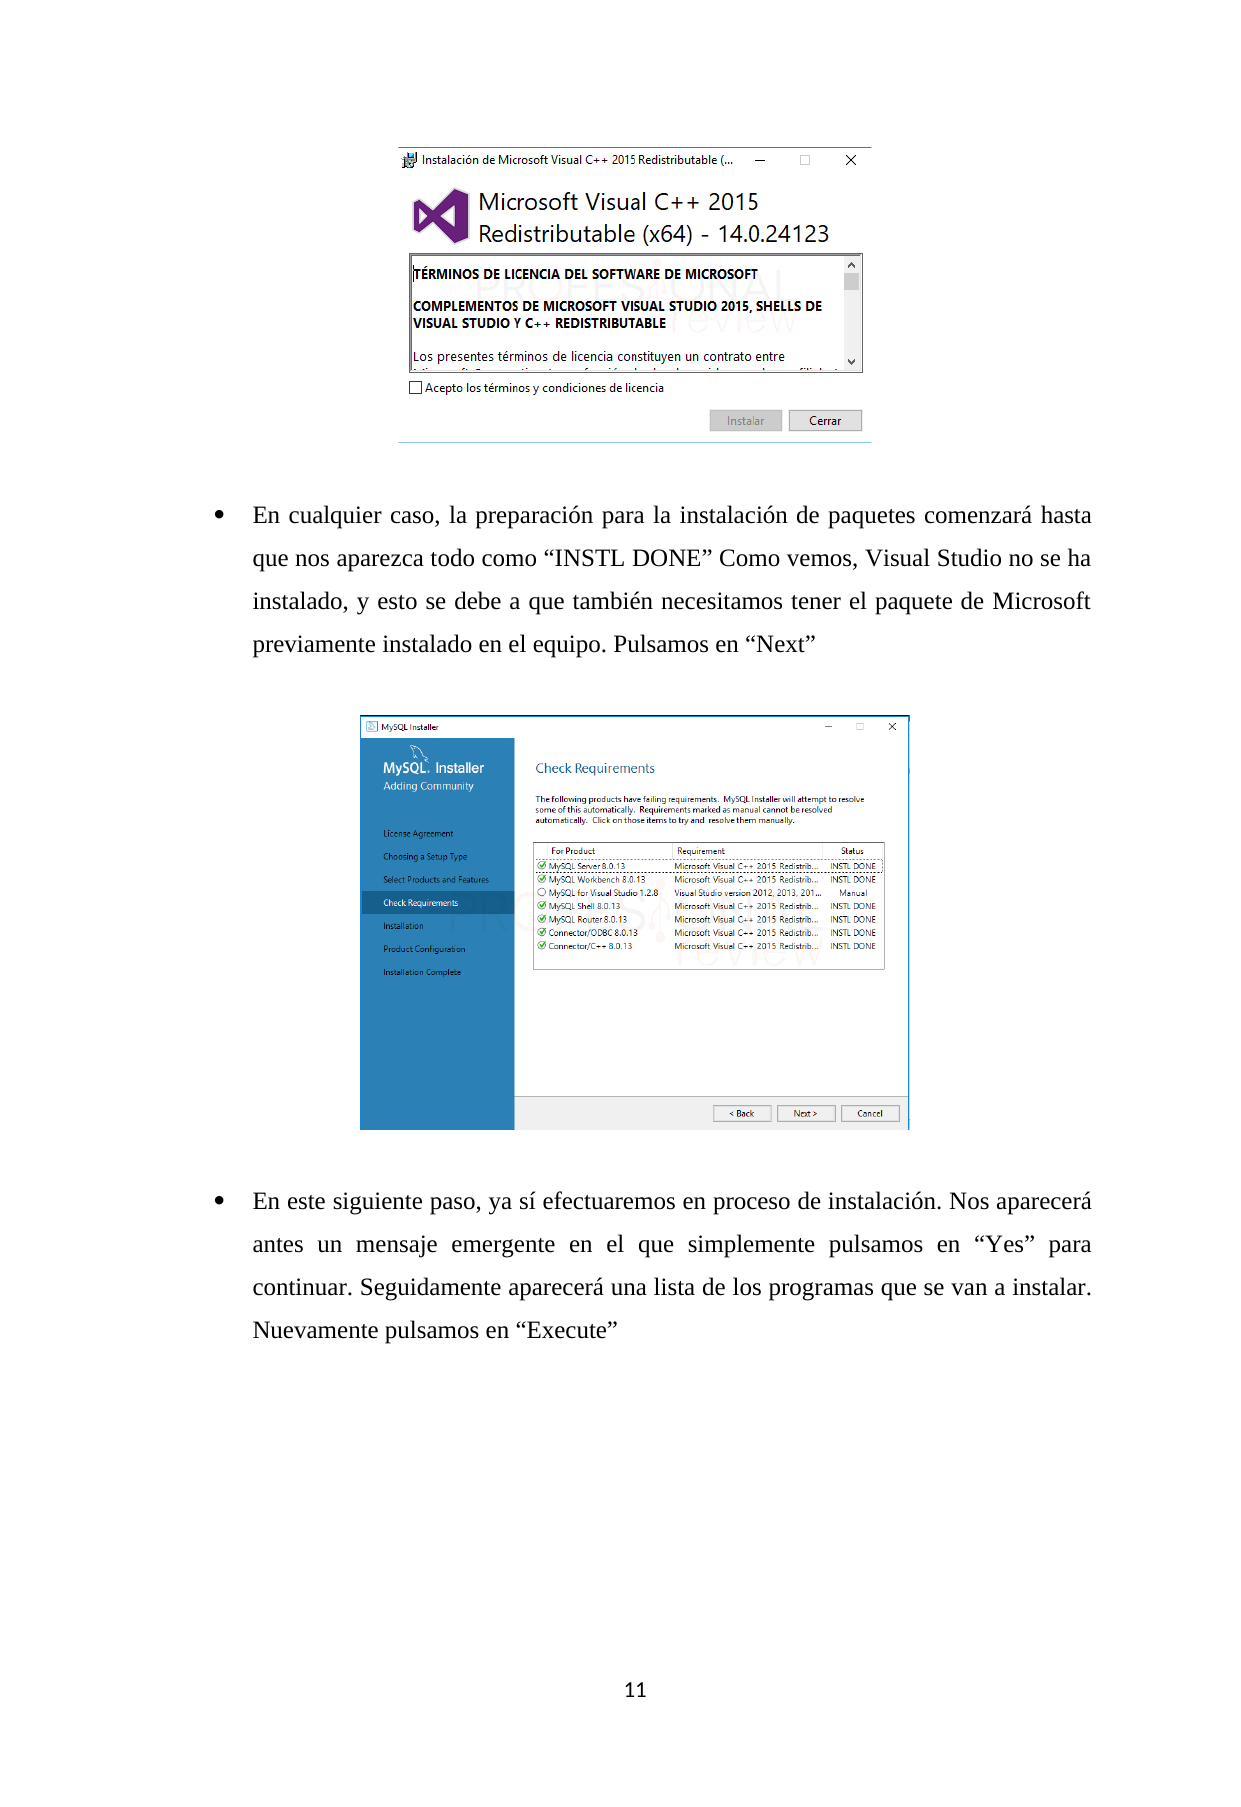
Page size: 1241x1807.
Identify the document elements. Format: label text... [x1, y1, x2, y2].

list En este siguiente paso, ya sí efectuaremos en proceso de instalación. Nos aparecerá antes un mensaje emergente en el que simplemente pulsamos en “Yes” para continuar. Seguidamente aparecerá una lista de los programas que se van a instalar. Nuevamente pulsamos en “Execute” [215, 1186, 1092, 1344]
picture [398, 147, 872, 443]
picture [360, 715, 910, 1130]
list En cualquier caso, la preparación para la instalación de paquetes comenzará hasta que nos aparezca todo como “INSTL DONE” Como vemos, Visual Studio no se ha instalado, y esto se debe a que también necesitamos tener el paquete de Microsoft previamente instalado en el equipo. Pulsamos en “Next” [215, 500, 1092, 658]
